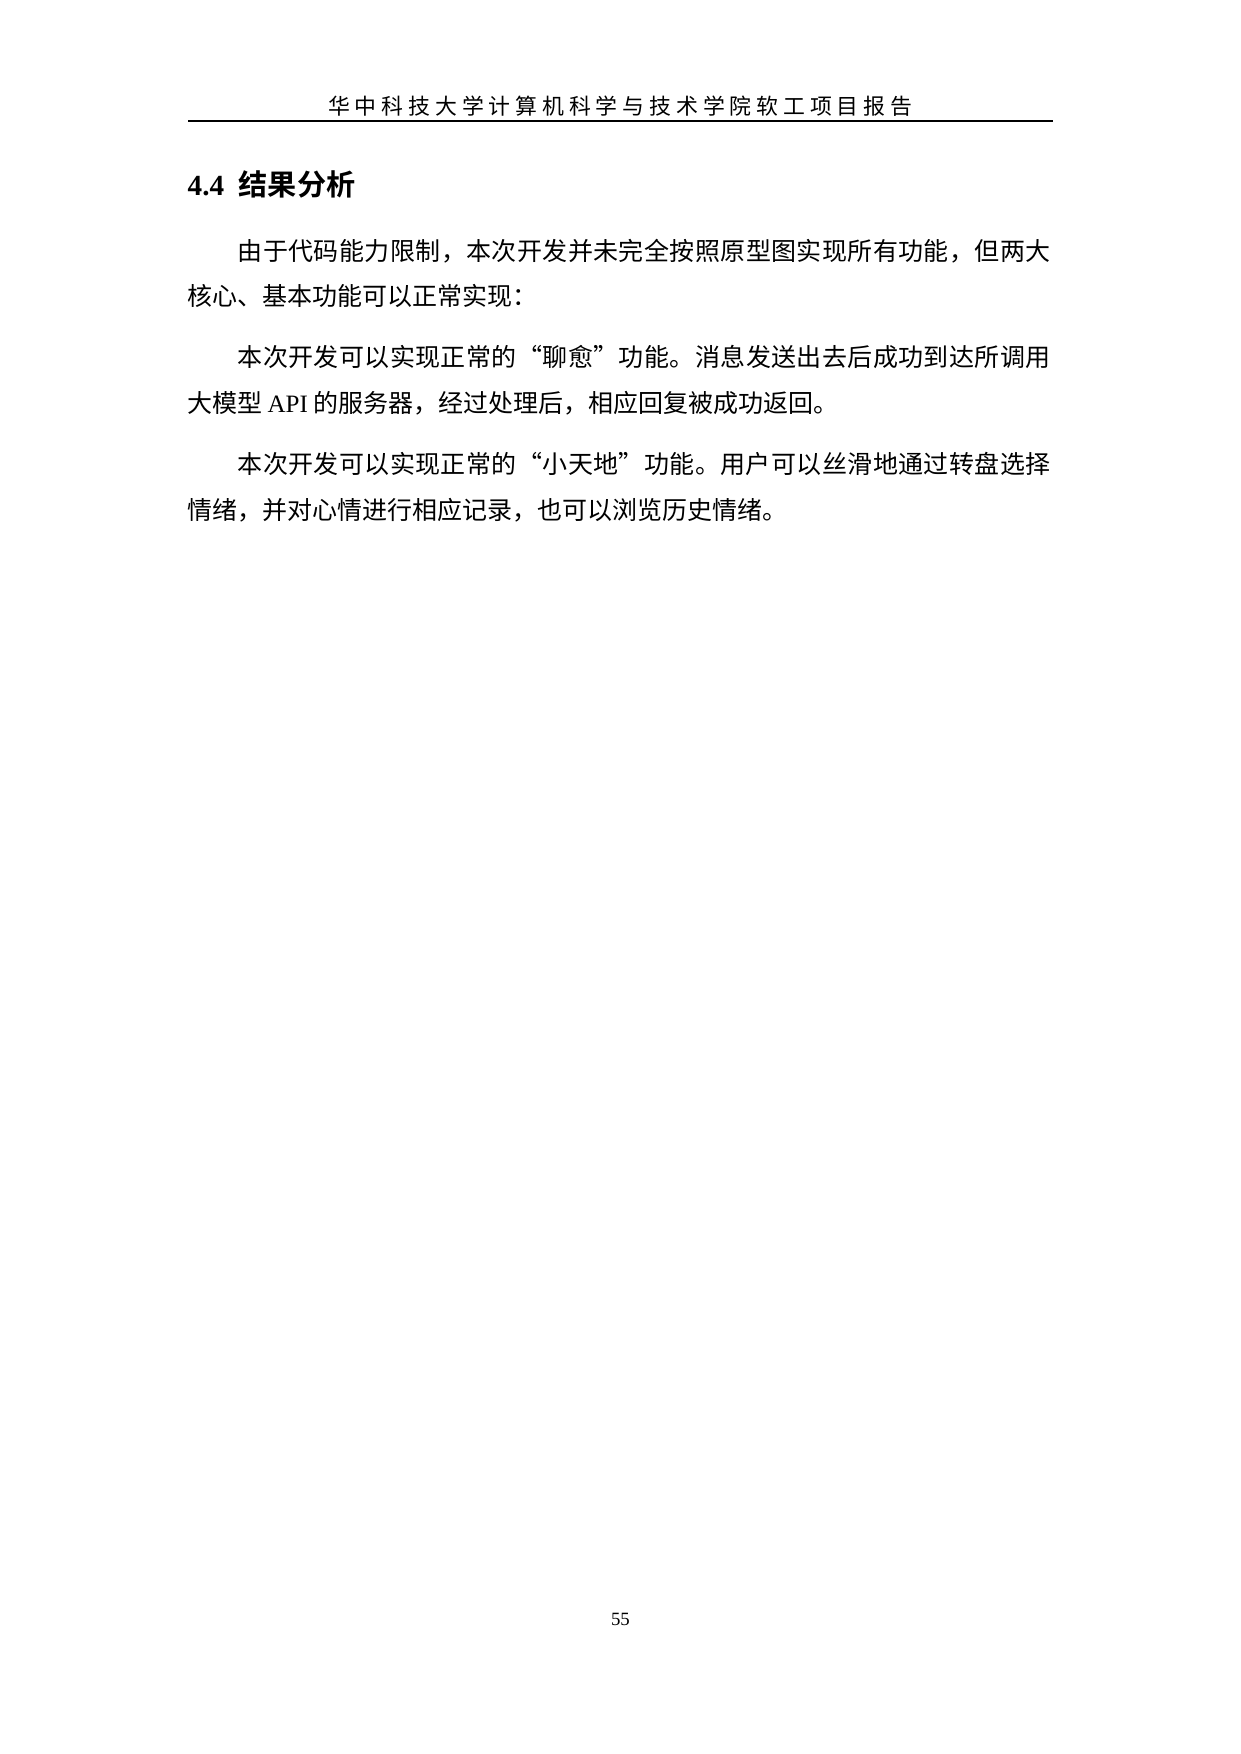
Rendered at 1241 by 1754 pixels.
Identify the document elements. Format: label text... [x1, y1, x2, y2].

text 由于代码能力限制，本次开发并未完全按照原型图实现所有功能，但两大核心、基本功能可以正常实现： [187, 231, 1053, 313]
text 本次开发可以实现正常的“小天地”功能。用户可以丝滑地通过转盘选择情绪，并对心情进行相应记录，也可以浏览历史情绪。 [187, 445, 1053, 526]
list 结果分析 [187, 162, 1053, 204]
text 本次开发可以实现正常的“聊愈”功能。消息发送出去后成功到达所调用大模型API的服务器，经过处理后，相应回复被成功返回。 [187, 338, 1053, 419]
